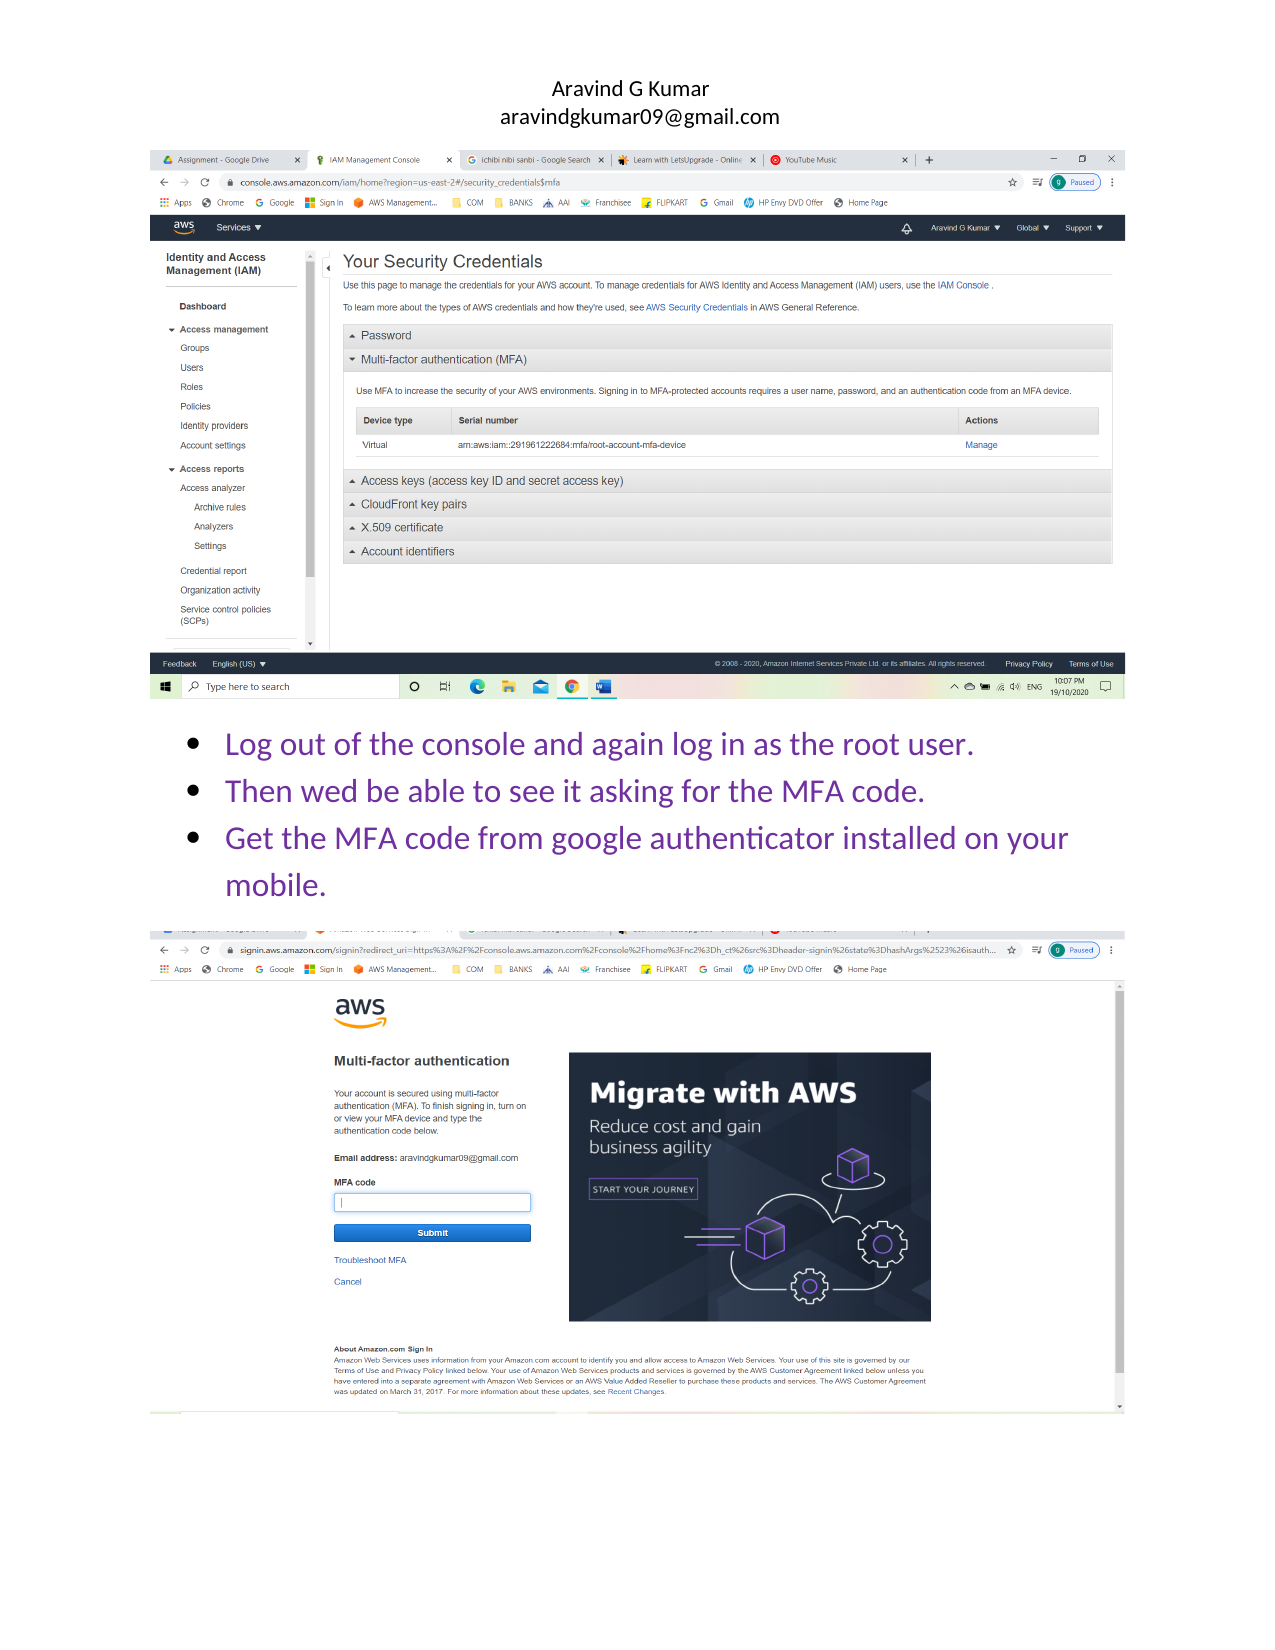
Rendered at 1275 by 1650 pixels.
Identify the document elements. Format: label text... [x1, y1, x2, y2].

picture [150, 150, 1125, 699]
picture [150, 931, 1125, 1414]
list Get the MFA code from google authenticator installed on your mobile. [187, 817, 1125, 904]
list Then wed be able to see it asking for the MFA code. [187, 770, 1125, 811]
list Log out of the console and again log in as the root user. [187, 723, 1125, 764]
